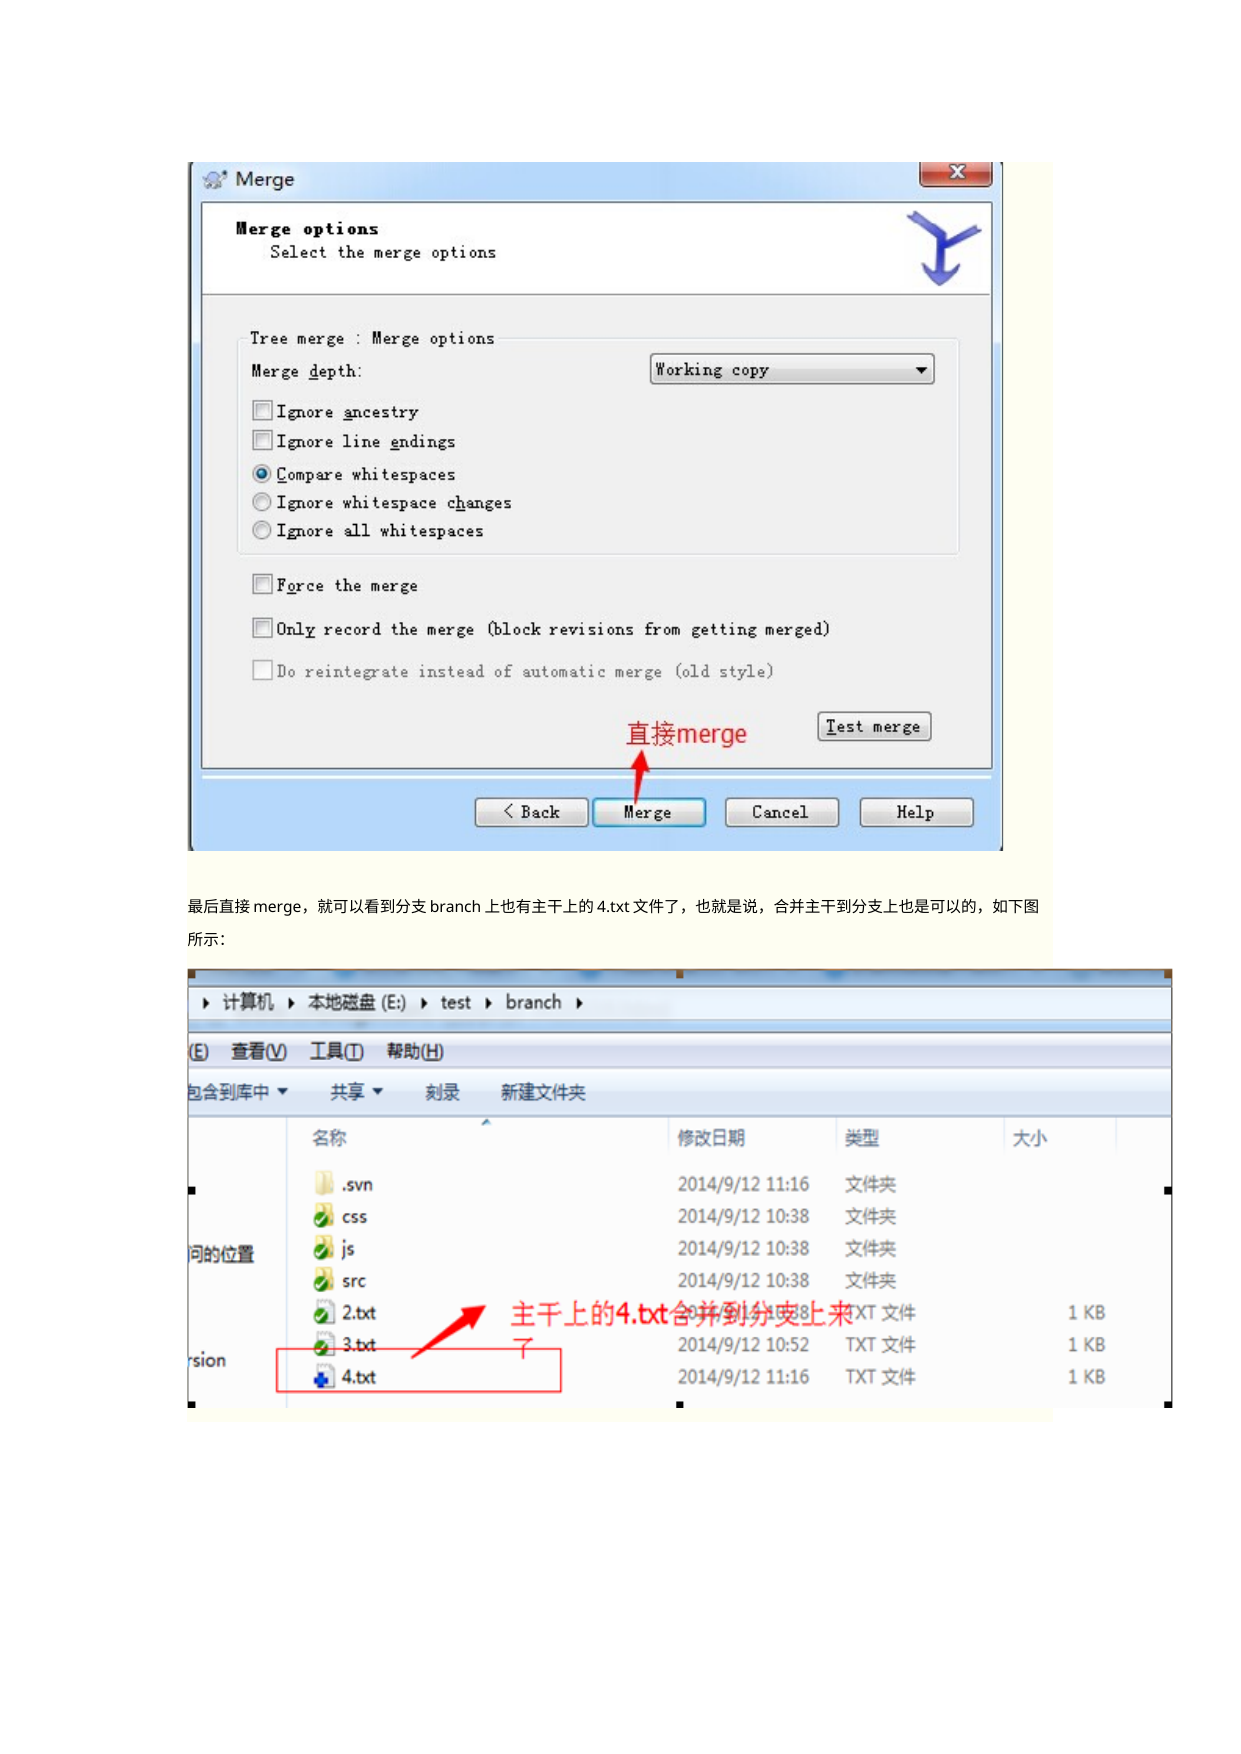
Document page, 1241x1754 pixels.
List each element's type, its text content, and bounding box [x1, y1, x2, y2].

picture [187, 967, 1173, 1408]
text 最后直接merge，就可以看到分支branch上也有主干上的4.txt文件了，也就是说，合并主干到分支上也是可以的，如下图所示： [187, 889, 1053, 954]
picture [187, 162, 1004, 851]
